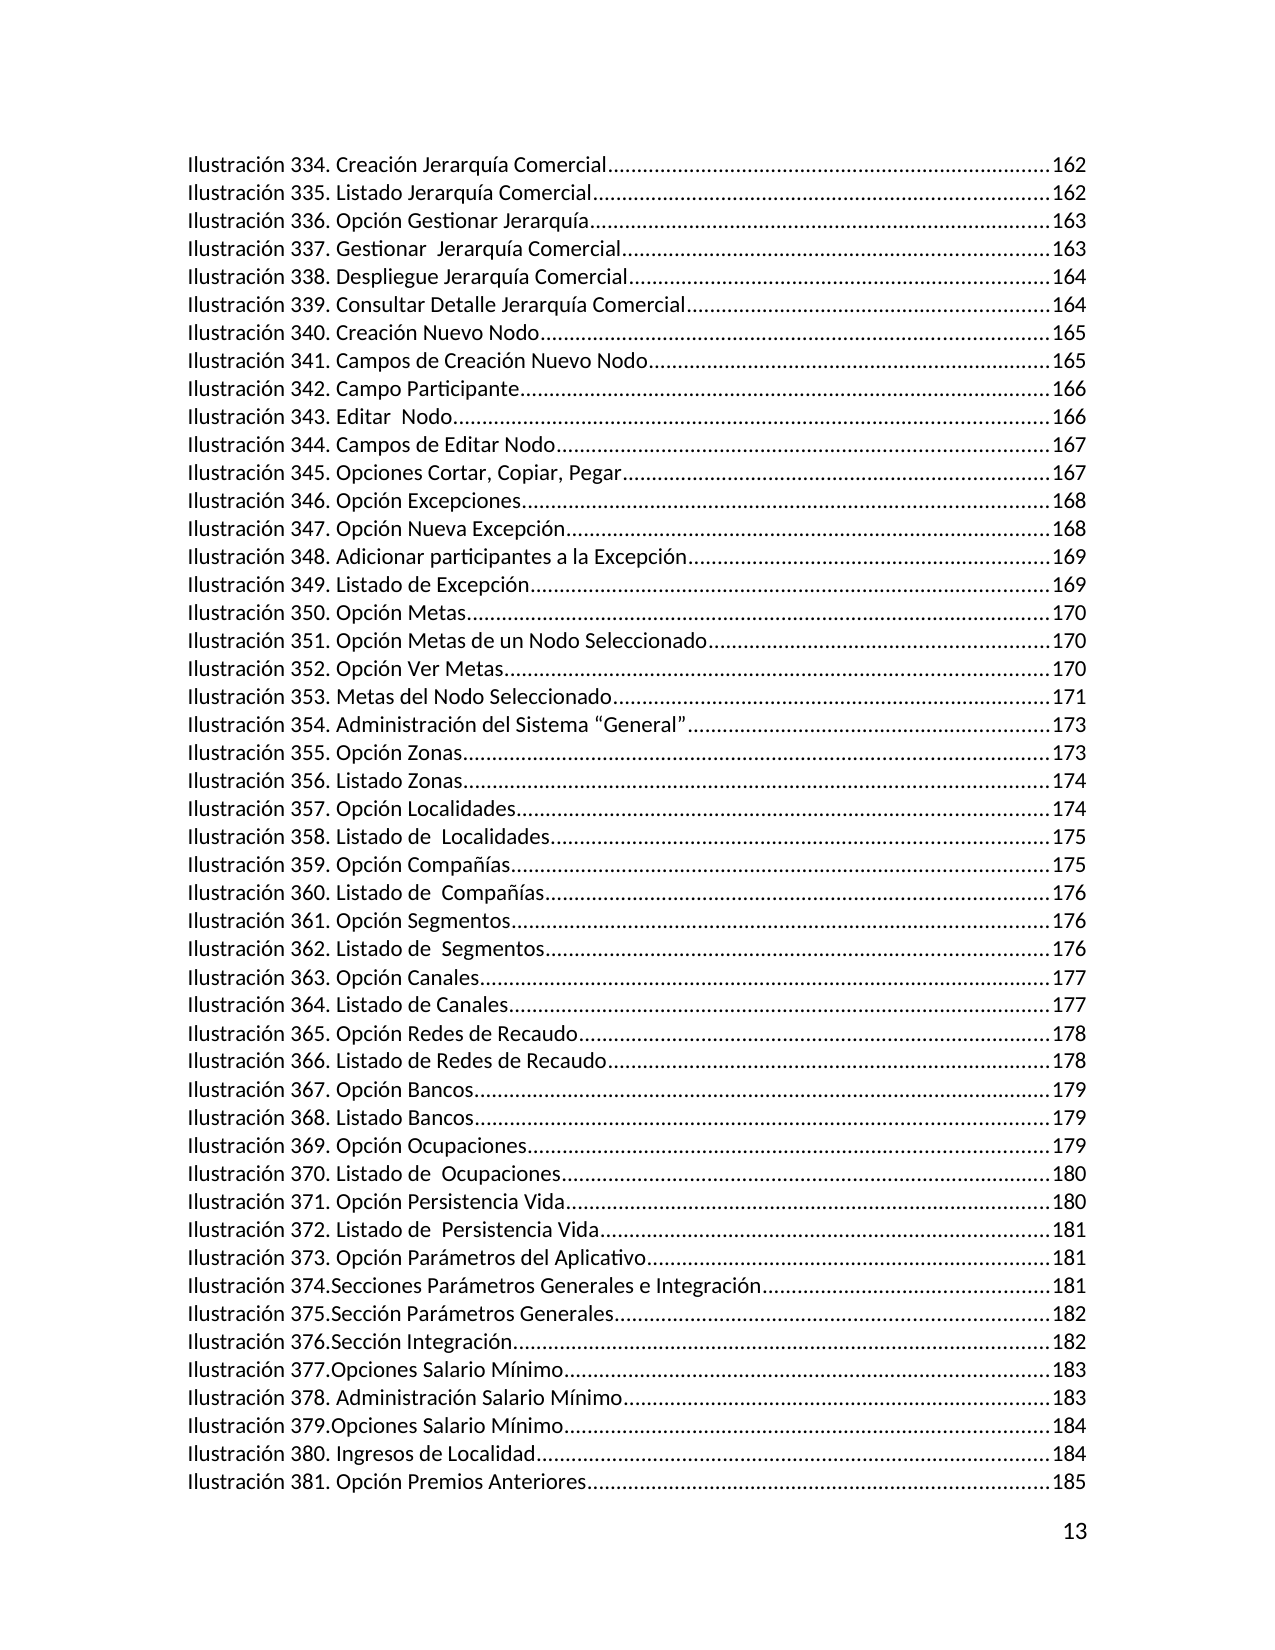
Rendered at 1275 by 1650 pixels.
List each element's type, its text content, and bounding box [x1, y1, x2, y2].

text Ilustración 344. Campos de Editar Nodo 167 [187, 430, 1087, 458]
text Ilustración 351. Opción Metas de un Nodo Seleccionado 170 [187, 626, 1087, 654]
text Ilustración 358. Listado de Localidades 175 [187, 822, 1087, 851]
text Ilustración 361. Opción Segmentos 176 [187, 907, 1087, 934]
text Ilustración 343. Editar Nodo 166 [187, 402, 1087, 430]
text Ilustración 339. Consultar Detalle Jerarquía Comercial 164 [187, 290, 1087, 318]
text Ilustración 381. Opción Premios Anteriores 185 [187, 1467, 1087, 1495]
text Ilustración 371. Opción Persistencia Vida 180 [187, 1187, 1087, 1215]
text Ilustración 359. Opción Compañías 175 [187, 851, 1087, 878]
text Ilustración 341. Campos de Creación Nuevo Nodo 165 [187, 346, 1087, 374]
text Ilustración 346. Opción Excepciones 168 [187, 486, 1087, 514]
text Ilustración 369. Opción Ocupaciones 179 [187, 1131, 1087, 1159]
text Ilustración 366. Listado de Redes de Recaudo 178 [187, 1047, 1087, 1075]
text Ilustración 378. Administración Salario Mínimo 183 [187, 1383, 1087, 1411]
text Ilustración 354. Administración del Sistema “General” 173 [187, 710, 1087, 738]
text Ilustración 373. Opción Parámetros del Aplicativo 181 [187, 1243, 1087, 1271]
text Ilustración 357. Opción Localidades 174 [187, 794, 1087, 822]
text Ilustración 342. Campo Participante 166 [187, 374, 1087, 402]
text Ilustración 334. Creación Jerarquía Comercial 162 [187, 150, 1087, 178]
text Ilustración 360. Listado de Compañías 176 [187, 878, 1087, 907]
text Ilustración 340. Creación Nuevo Nodo 165 [187, 318, 1087, 346]
text Ilustración 336. Opción Gestionar Jerarquía 163 [187, 206, 1087, 234]
text Ilustración 367. Opción Bancos 179 [187, 1075, 1087, 1103]
text Ilustración 377.Opciones Salario Mínimo 183 [187, 1355, 1087, 1383]
text Ilustración 348. Adicionar participantes a la Excepción 169 [187, 542, 1087, 570]
text Ilustración 374.Secciones Parámetros Generales e Integración 181 [187, 1271, 1087, 1299]
text Ilustración 352. Opción Ver Metas 170 [187, 654, 1087, 682]
text Ilustración 353. Metas del Nodo Seleccionado 171 [187, 682, 1087, 710]
text Ilustración 335. Listado Jerarquía Comercial 162 [187, 178, 1087, 206]
text Ilustración 347. Opción Nueva Excepción 168 [187, 514, 1087, 542]
text Ilustración 355. Opción Zonas 173 [187, 738, 1087, 766]
text Ilustración 337. Gestionar Jerarquía Comercial 163 [187, 234, 1087, 262]
text Ilustración 362. Listado de Segmentos 176 [187, 934, 1087, 963]
text Ilustración 338. Despliegue Jerarquía Comercial 164 [187, 262, 1087, 290]
text Ilustración 345. Opciones Cortar, Copiar, Pegar 167 [187, 458, 1087, 486]
text Ilustración 376.Sección Integración 182 [187, 1327, 1087, 1355]
text Ilustración 350. Opción Metas 170 [187, 598, 1087, 626]
text Ilustración 364. Listado de Canales 177 [187, 991, 1087, 1019]
text Ilustración 379.Opciones Salario Mínimo 184 [187, 1411, 1087, 1439]
text Ilustración 375.Sección Parámetros Generales 182 [187, 1299, 1087, 1327]
text Ilustración 365. Opción Redes de Recaudo 178 [187, 1019, 1087, 1047]
text Ilustración 349. Listado de Excepción 169 [187, 570, 1087, 598]
text Ilustración 372. Listado de Persistencia Vida 181 [187, 1215, 1087, 1243]
text Ilustración 363. Opción Canales 177 [187, 963, 1087, 991]
text Ilustración 380. Ingresos de Localidad 184 [187, 1439, 1087, 1467]
text Ilustración 356. Listado Zonas 174 [187, 766, 1087, 794]
text Ilustración 370. Listado de Ocupaciones 180 [187, 1159, 1087, 1187]
text Ilustración 368. Listado Bancos 179 [187, 1103, 1087, 1131]
